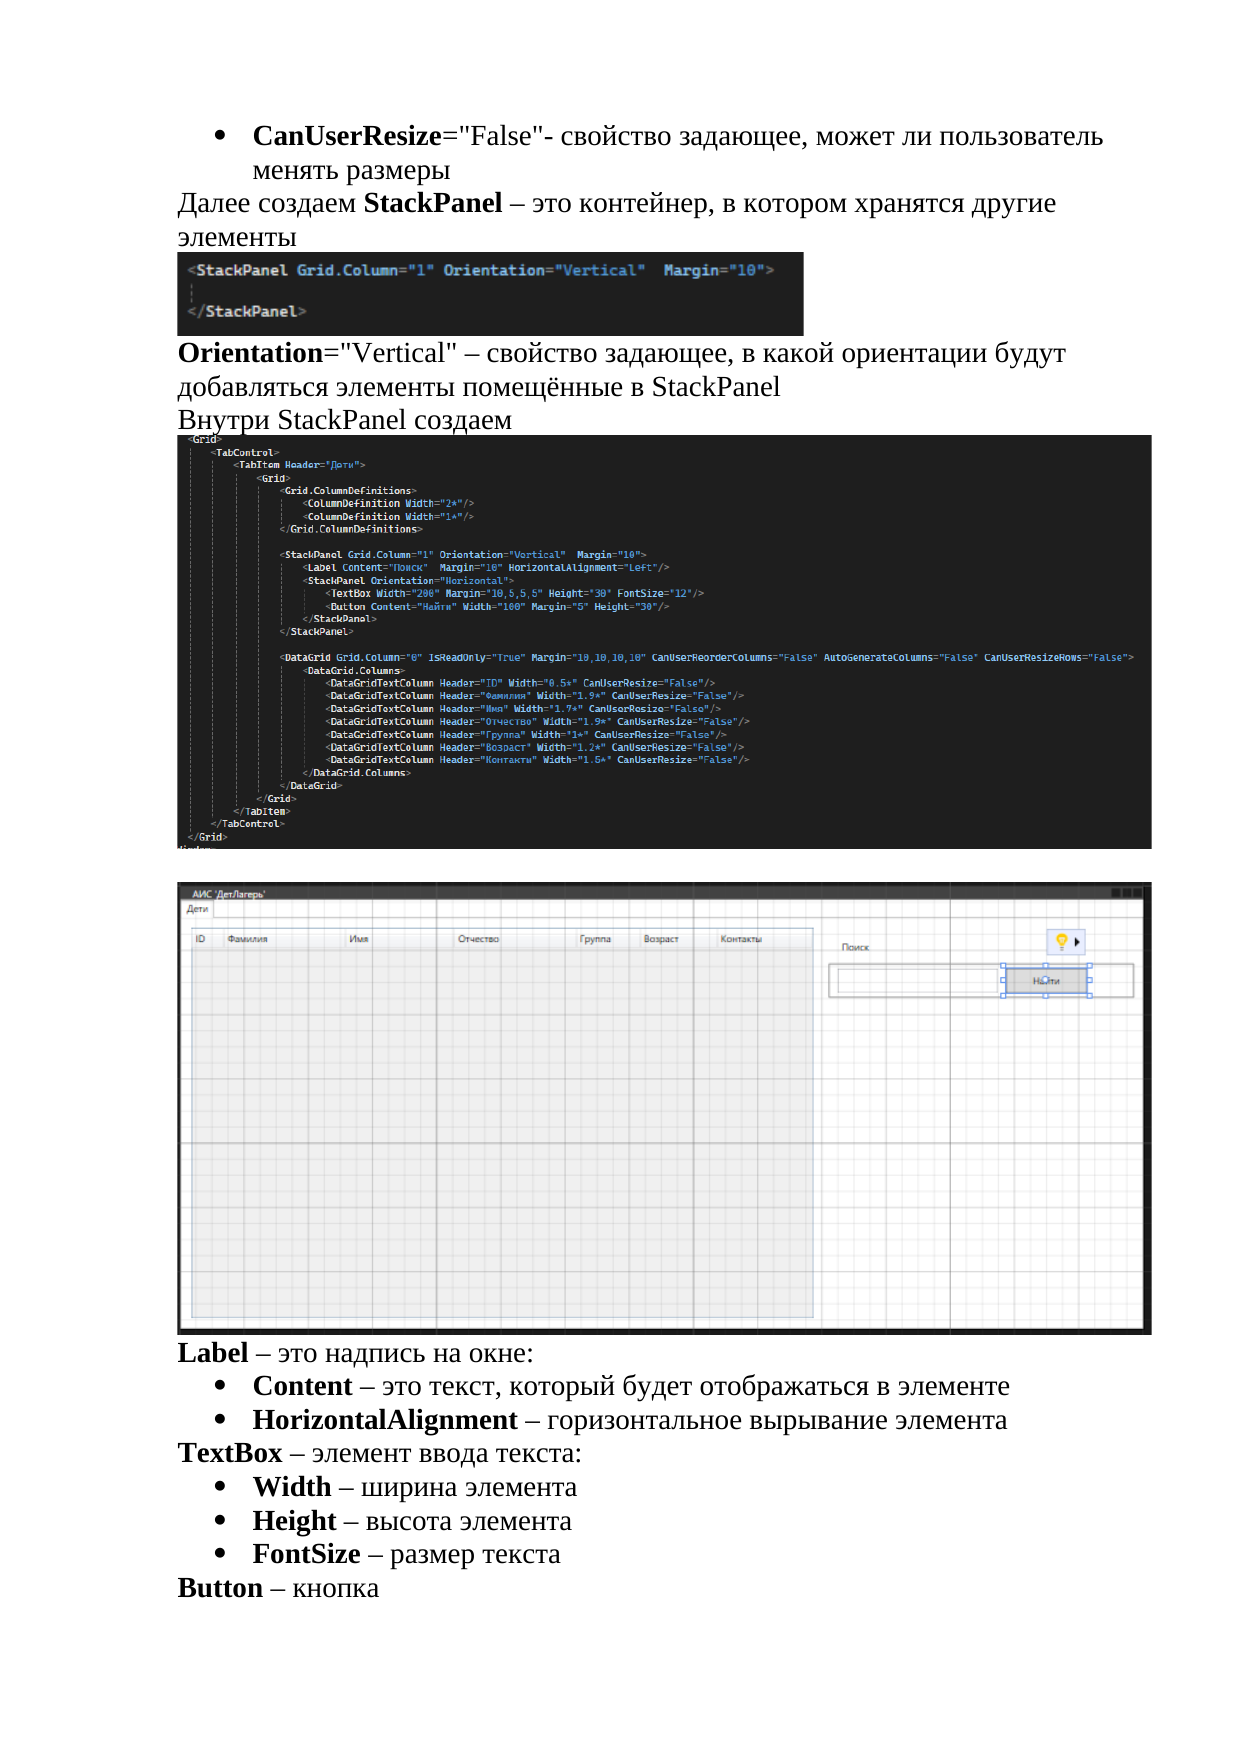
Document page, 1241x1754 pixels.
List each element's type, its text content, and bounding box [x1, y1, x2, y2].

list Width – ширина элемента [215, 1469, 1152, 1503]
list Height – высота элемента [215, 1503, 1152, 1536]
list HorizontalAlignment – горизонтальное вырывание элемента [215, 1402, 1152, 1436]
text Orientation="Vertical" – свойство задающее, в какой ориентации будут добавляться элементы помещённые в StackPanel [177, 335, 1152, 402]
text Внутри StackPanel создаем [177, 402, 1152, 435]
list CanUserResize="False"- свойство задающее, может ли пользователь менять размеры [215, 118, 1152, 185]
text Далее создаем StackPanel – это контейнер, в котором хранятся другие элементы [177, 185, 1152, 252]
picture [177, 252, 804, 336]
picture [177, 882, 1152, 1335]
text TextBox – элемент ввода текста: [177, 1436, 1152, 1469]
picture [177, 435, 1152, 849]
list Content – это текст, который будет отображаться в элементе [215, 1368, 1152, 1402]
text Button – кнопка [177, 1570, 1152, 1603]
list FontSize – размер текста [215, 1536, 1152, 1570]
text Label – это надпись на окне: [177, 1335, 1152, 1368]
